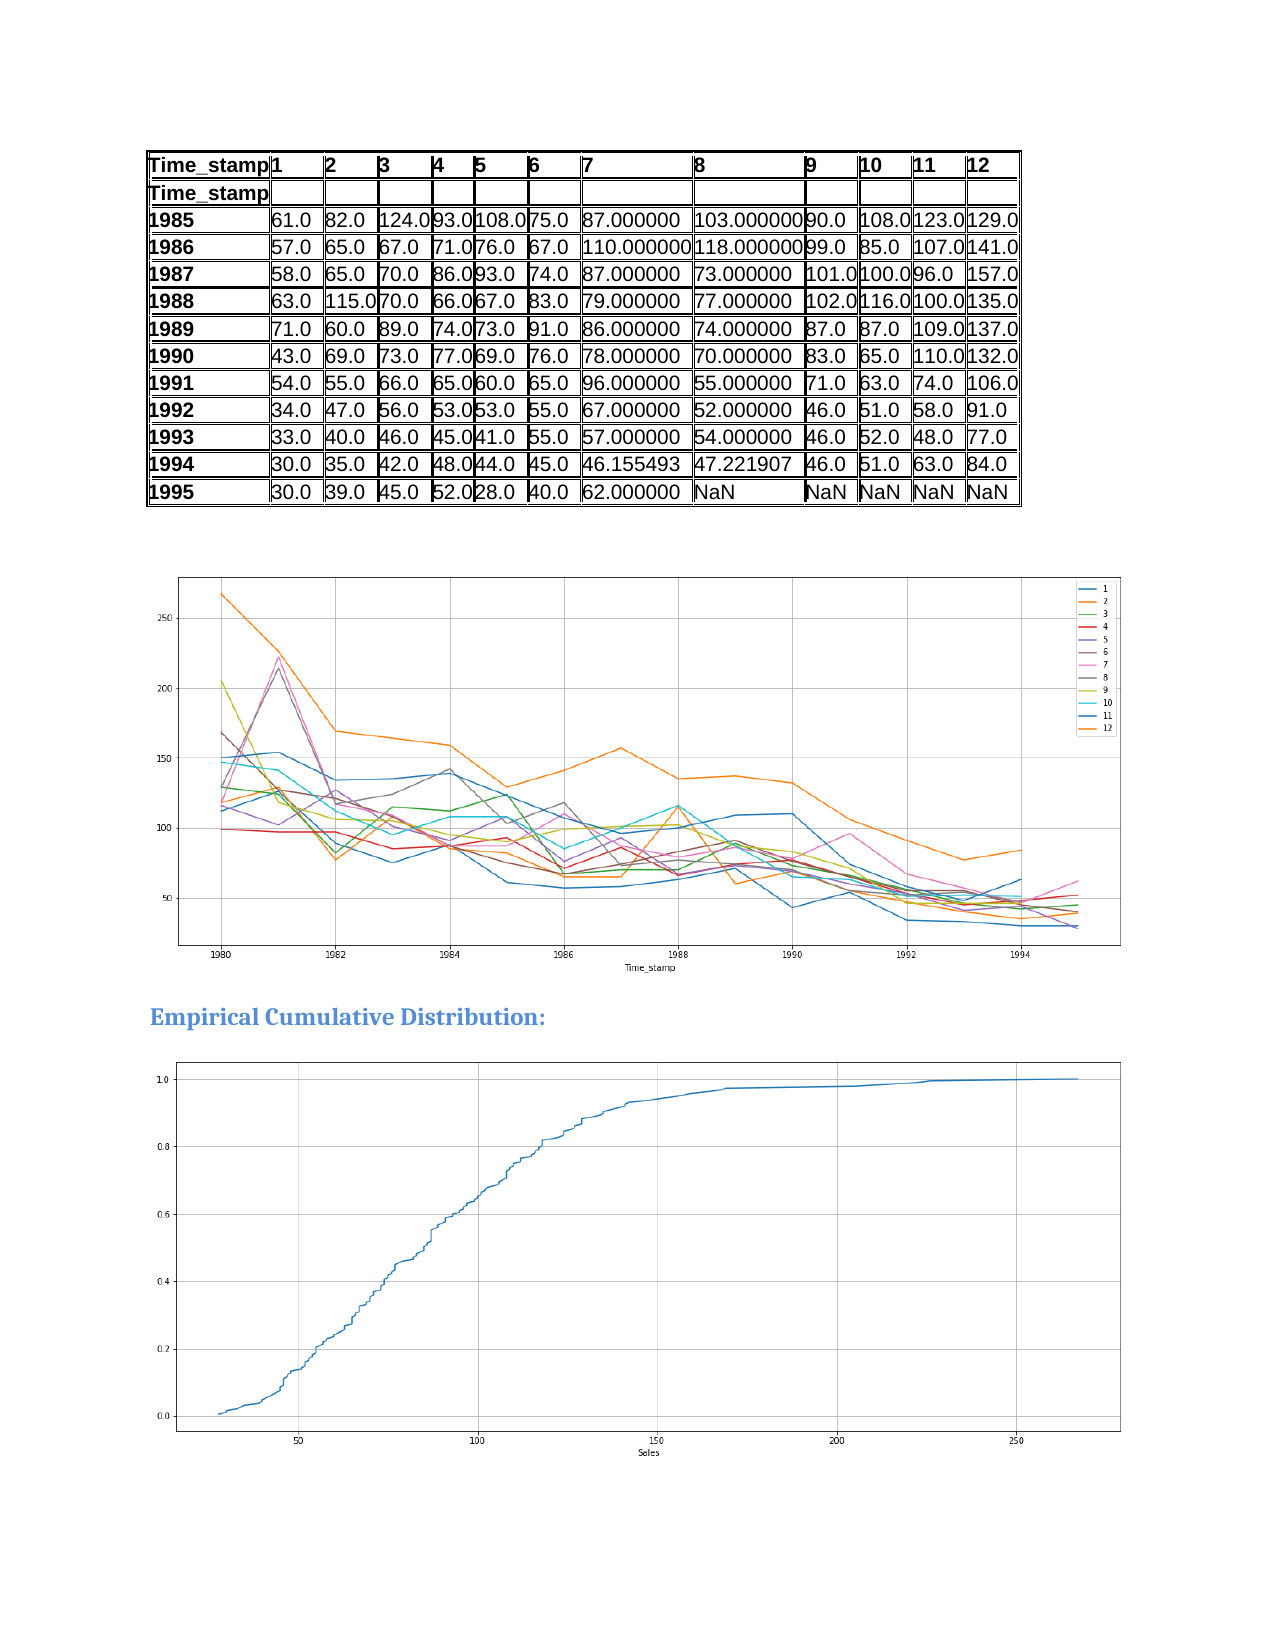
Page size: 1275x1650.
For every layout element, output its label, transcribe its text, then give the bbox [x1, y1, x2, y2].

table_cell 129.0 [968, 204, 1019, 232]
table_cell 1993 [148, 422, 271, 449]
text Empirical Cumulative Distribution: [150, 1002, 1125, 1031]
table_cell 61.0 [272, 208, 323, 232]
table_cell 77.0 [434, 344, 473, 367]
table_cell 46.0 [807, 398, 857, 422]
table_cell 60.0 [326, 317, 377, 340]
table_cell 93.0 [476, 262, 527, 286]
table_cell 74.0 [914, 371, 965, 395]
table_header 9 [805, 152, 859, 177]
table_cell 54.0 [272, 371, 323, 395]
table_cell 63.0 [272, 289, 323, 313]
table_cell 69.0 [326, 344, 377, 367]
table_cell [807, 181, 857, 204]
table_cell 87.0 [861, 317, 911, 340]
table_cell 35.0 [326, 453, 377, 476]
table_cell 108.0 [476, 208, 527, 232]
table_cell 108.0 [861, 208, 911, 232]
table_cell 77.0 [966, 422, 1020, 449]
table_cell 96.0 [914, 262, 965, 286]
table_cell 46.0 [807, 453, 857, 476]
table_cell [914, 181, 965, 204]
table_header 3 [378, 153, 432, 177]
table_cell 65.0 [326, 262, 377, 286]
table_cell 33.0 [272, 425, 323, 449]
table_cell 47.0 [326, 398, 377, 422]
table_cell 41.0 [476, 425, 527, 449]
table_cell 1985 [150, 204, 269, 232]
table_cell 110.0 [914, 344, 965, 367]
table_cell 137.0 [968, 313, 1019, 340]
table_header 12 [966, 153, 1019, 177]
table_cell 67.000000 [583, 398, 692, 422]
table_cell 57.0 [272, 235, 323, 259]
table_cell 103.000000 [695, 208, 804, 232]
table_cell 43.0 [272, 344, 323, 367]
table_cell 1987 [148, 259, 271, 286]
table_cell 71.0 [807, 371, 857, 395]
table_cell 48.0 [434, 453, 473, 476]
table_cell 63.0 [861, 371, 911, 395]
table_cell 60.0 [476, 371, 527, 395]
table_cell NaN [859, 480, 913, 503]
table_cell 124.0 [380, 208, 431, 232]
table_header 2 [325, 153, 378, 177]
table_cell [380, 181, 431, 204]
table_cell 91.0 [530, 317, 580, 340]
table_cell 51.0 [861, 453, 911, 476]
table_cell 66.0 [434, 289, 473, 313]
table_cell 65.0 [530, 371, 580, 395]
table_cell 79.000000 [583, 289, 692, 313]
table_cell 30.0 [271, 480, 324, 503]
table_cell 87.000000 [583, 208, 692, 232]
table_cell 87.000000 [583, 262, 692, 286]
table_cell 67.0 [380, 235, 431, 259]
table_cell 45.0 [530, 453, 580, 476]
table_cell 85.0 [861, 235, 911, 259]
table_cell 100.0 [861, 262, 911, 286]
table_cell 55.0 [530, 398, 580, 422]
table_cell 65.0 [434, 371, 473, 395]
table_cell 48.0 [914, 425, 965, 449]
table_cell 83.0 [530, 289, 580, 313]
table_cell 62.000000 [582, 480, 693, 503]
table_cell 73.000000 [695, 262, 804, 286]
table_cell 40.0 [528, 480, 582, 503]
table_cell 91.0 [966, 395, 1020, 422]
table_cell 123.0 [914, 208, 965, 232]
table_cell 58.0 [272, 262, 323, 286]
table_cell 44.0 [476, 453, 527, 476]
table_cell 101.0 [807, 262, 857, 286]
table_cell 106.0 [968, 368, 1019, 395]
table_cell [476, 181, 527, 204]
table_cell 73.0 [476, 317, 527, 340]
table_cell 109.0 [914, 317, 965, 340]
table_header 11 [913, 153, 966, 177]
table_header 5 [474, 152, 528, 177]
table_cell 1990 [150, 340, 269, 367]
table_cell [583, 181, 692, 204]
table_cell NaN [913, 480, 966, 503]
table_cell 28.0 [474, 480, 528, 503]
table_cell 65.0 [861, 344, 911, 367]
table_cell 141.0 [966, 232, 1020, 259]
table_cell 70.0 [380, 289, 431, 313]
table_cell 96.000000 [583, 371, 692, 395]
table_cell 87.0 [807, 317, 857, 340]
table_cell [434, 181, 473, 204]
table_cell 47.221907 [695, 453, 804, 476]
table_cell 45.0 [434, 425, 473, 449]
table_cell 86.000000 [583, 317, 692, 340]
table_cell 78.000000 [583, 344, 692, 367]
table_cell 69.0 [476, 344, 527, 367]
table_cell 70.0 [380, 262, 431, 286]
table_cell 74.0 [530, 262, 580, 286]
table_cell 1992 [148, 395, 271, 422]
table_cell 63.0 [914, 453, 965, 476]
table_cell 1986 [148, 232, 271, 259]
table_cell 83.0 [807, 344, 857, 367]
table_cell 132.0 [968, 340, 1019, 367]
table_cell 51.0 [861, 398, 911, 422]
table_cell 65.0 [326, 235, 377, 259]
table_cell 56.0 [380, 398, 431, 422]
table_cell 57.000000 [583, 425, 692, 449]
table_cell [272, 181, 323, 204]
table_cell 1989 [150, 313, 269, 340]
table_cell 40.0 [326, 425, 377, 449]
table_cell 70.000000 [695, 344, 804, 367]
table_cell 99.0 [807, 235, 857, 259]
table_cell 67.0 [530, 235, 580, 259]
table_cell 1988 [150, 286, 269, 313]
table_cell [968, 177, 1019, 204]
table_cell 30.0 [272, 453, 323, 476]
table_cell 84.0 [968, 449, 1019, 476]
table_cell 76.0 [530, 344, 580, 367]
table_cell 55.0 [530, 425, 580, 449]
table_cell 74.0 [434, 317, 473, 340]
table_cell NaN [694, 480, 805, 503]
table_header 4 [432, 153, 474, 177]
picture [150, 571, 1125, 978]
picture [150, 1056, 1125, 1463]
table_cell 74.000000 [695, 317, 804, 340]
table_cell 39.0 [325, 480, 378, 503]
table_cell 135.0 [968, 286, 1019, 313]
table_header 8 [694, 152, 805, 177]
table_cell 86.0 [434, 262, 473, 286]
table_cell 52.0 [432, 480, 474, 503]
table_cell 82.0 [326, 208, 377, 232]
table_cell 1995 [150, 476, 271, 503]
table_cell [861, 181, 911, 204]
table_cell 42.0 [380, 453, 431, 476]
table_cell 157.0 [966, 259, 1020, 286]
table_cell 34.0 [272, 398, 323, 422]
table_header 7 [582, 153, 693, 177]
table_cell [695, 181, 804, 204]
table_cell 46.0 [380, 425, 431, 449]
table_cell 110.000000 [583, 235, 692, 259]
table_cell 1994 [150, 449, 269, 476]
table_cell 89.0 [380, 317, 431, 340]
table_cell 90.0 [807, 208, 857, 232]
table_cell 54.000000 [695, 425, 804, 449]
table_cell 55.0 [326, 371, 377, 395]
table_cell 67.0 [476, 289, 527, 313]
table_cell NaN [966, 476, 1019, 503]
table_cell 71.0 [434, 235, 473, 259]
table_cell 52.0 [861, 425, 911, 449]
table_cell 77.000000 [695, 289, 804, 313]
table_header Time_stamp [150, 153, 271, 177]
table_cell 55.000000 [695, 371, 804, 395]
table_cell 66.0 [380, 371, 431, 395]
table_header 6 [528, 153, 582, 177]
table_cell Time_stamp [150, 177, 269, 204]
table_cell 115.0 [326, 289, 377, 313]
table_cell 107.0 [914, 235, 965, 259]
table_cell 52.000000 [695, 398, 804, 422]
table_cell [326, 181, 377, 204]
table_cell NaN [805, 476, 859, 503]
table_header 1 [271, 153, 324, 177]
table_cell 71.0 [272, 317, 323, 340]
table_cell 100.0 [914, 289, 965, 313]
table_cell [530, 181, 580, 204]
table_cell 116.0 [861, 289, 911, 313]
table_cell 102.0 [807, 289, 857, 313]
table_cell 93.0 [434, 208, 473, 232]
table_cell 1991 [150, 368, 269, 395]
table_header 10 [859, 153, 913, 177]
table_cell 118.000000 [695, 235, 804, 259]
table_cell 46.155493 [583, 453, 692, 476]
table_cell 58.0 [914, 398, 965, 422]
table_cell 75.0 [530, 208, 580, 232]
table_cell 53.0 [434, 398, 473, 422]
table_cell 45.0 [378, 480, 432, 503]
table_cell 46.0 [807, 425, 857, 449]
table_cell 76.0 [476, 235, 527, 259]
table_cell 73.0 [380, 344, 431, 367]
table_cell 53.0 [476, 398, 527, 422]
